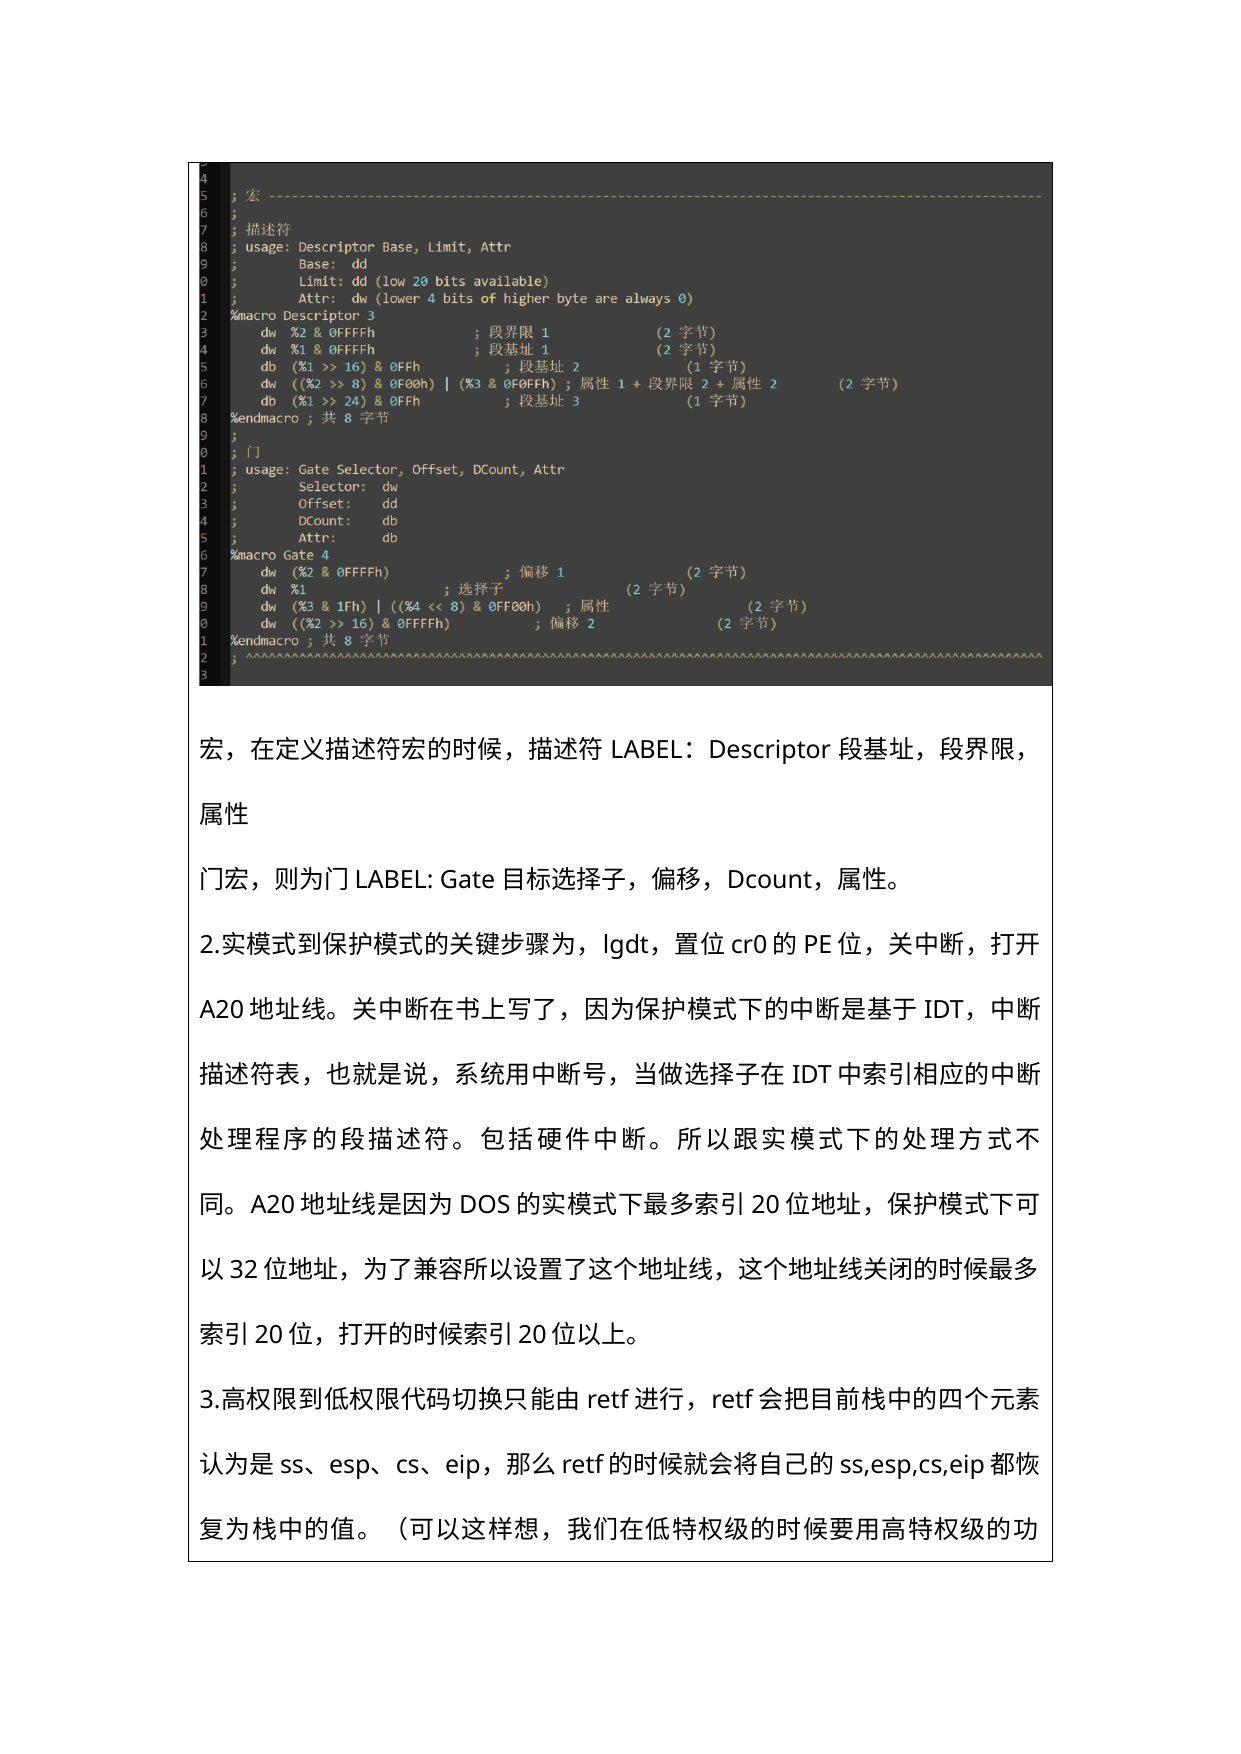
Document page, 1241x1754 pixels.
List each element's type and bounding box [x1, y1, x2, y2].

picture [199, 163, 1053, 686]
table_cell [189, 163, 1052, 1561]
